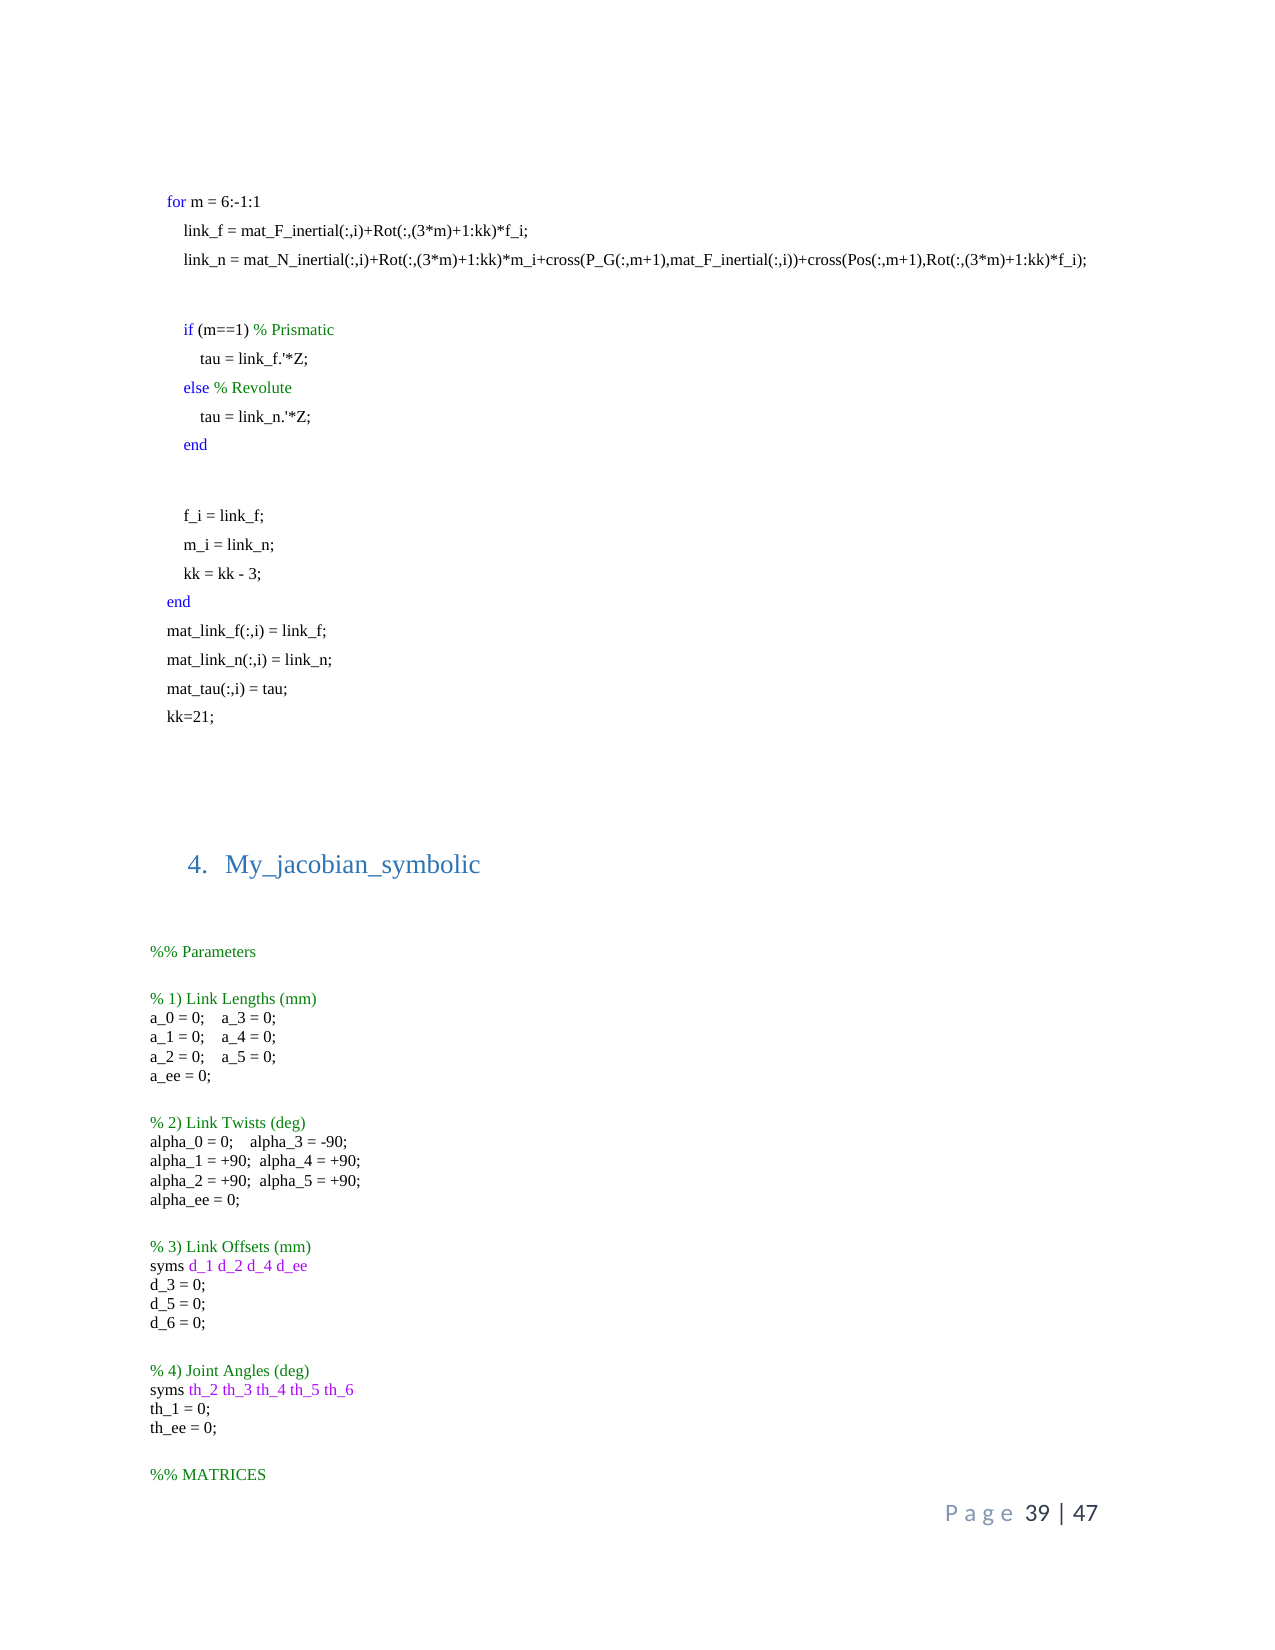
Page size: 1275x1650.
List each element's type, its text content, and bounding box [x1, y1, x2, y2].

text a_ee = 0; [150, 1066, 1125, 1085]
text d_6 = 0; [150, 1313, 1125, 1332]
text for m = 6:-1:1 [150, 192, 1125, 211]
text syms d_1 d_2 d_4 d_ee [150, 1256, 1125, 1275]
text % 2) Link Twists (deg) [150, 1113, 1125, 1132]
text tau = link_f.'*Z; [150, 349, 1125, 368]
text % 1) Link Lengths (mm) [150, 989, 1125, 1008]
text a_1 = 0; a_4 = 0; [150, 1027, 1125, 1046]
text else % Revolute [150, 378, 1125, 397]
text kk = kk - 3; [150, 563, 1125, 583]
text syms th_2 th_3 th_4 th_5 th_6 [150, 1380, 1125, 1399]
text th_ee = 0; [150, 1418, 1125, 1437]
text mat_link_f(:,i) = link_f; [150, 621, 1125, 640]
text tau = link_n.'*Z; [150, 406, 1125, 426]
text mat_tau(:,i) = tau; [150, 678, 1125, 698]
text if (m==1) % Prismatic [150, 320, 1125, 339]
text alpha_0 = 0; alpha_3 = -90; [150, 1132, 1125, 1151]
text kk=21; [150, 707, 1125, 726]
text f_i = link_f; [150, 506, 1125, 525]
text % 3) Link Offsets (mm) [150, 1237, 1125, 1256]
text alpha_ee = 0; [150, 1189, 1125, 1209]
text a_2 = 0; a_5 = 0; [150, 1046, 1125, 1066]
text link_f = mat_F_inertial(:,i)+Rot(:,(3*m)+1:kk)*f_i; [150, 221, 1125, 240]
text mat_link_n(:,i) = link_n; [150, 650, 1125, 669]
text % 4) Joint Angles (deg) [150, 1361, 1125, 1380]
text a_0 = 0; a_3 = 0; [150, 1008, 1125, 1027]
text end [150, 435, 1125, 454]
text link_n = mat_N_inertial(:,i)+Rot(:,(3*m)+1:kk)*m_i+cross(P_G(:,m+1),mat_F_inertial(:,i))+cross(Pos(:,m+1),Rot(:,(3*m)+1:kk)*f_i); [150, 249, 1125, 269]
text d_3 = 0; [150, 1275, 1125, 1294]
text m_i = link_n; [150, 535, 1125, 554]
text end [150, 592, 1125, 611]
text alpha_1 = +90; alpha_4 = +90; [150, 1151, 1125, 1170]
text %% Parameters [150, 942, 1125, 961]
text th_1 = 0; [150, 1399, 1125, 1418]
text %% MATRICES [150, 1465, 1125, 1484]
subtitle My_jacobian_symbolic [187, 848, 1125, 879]
text d_5 = 0; [150, 1294, 1125, 1313]
text alpha_2 = +90; alpha_5 = +90; [150, 1170, 1125, 1189]
